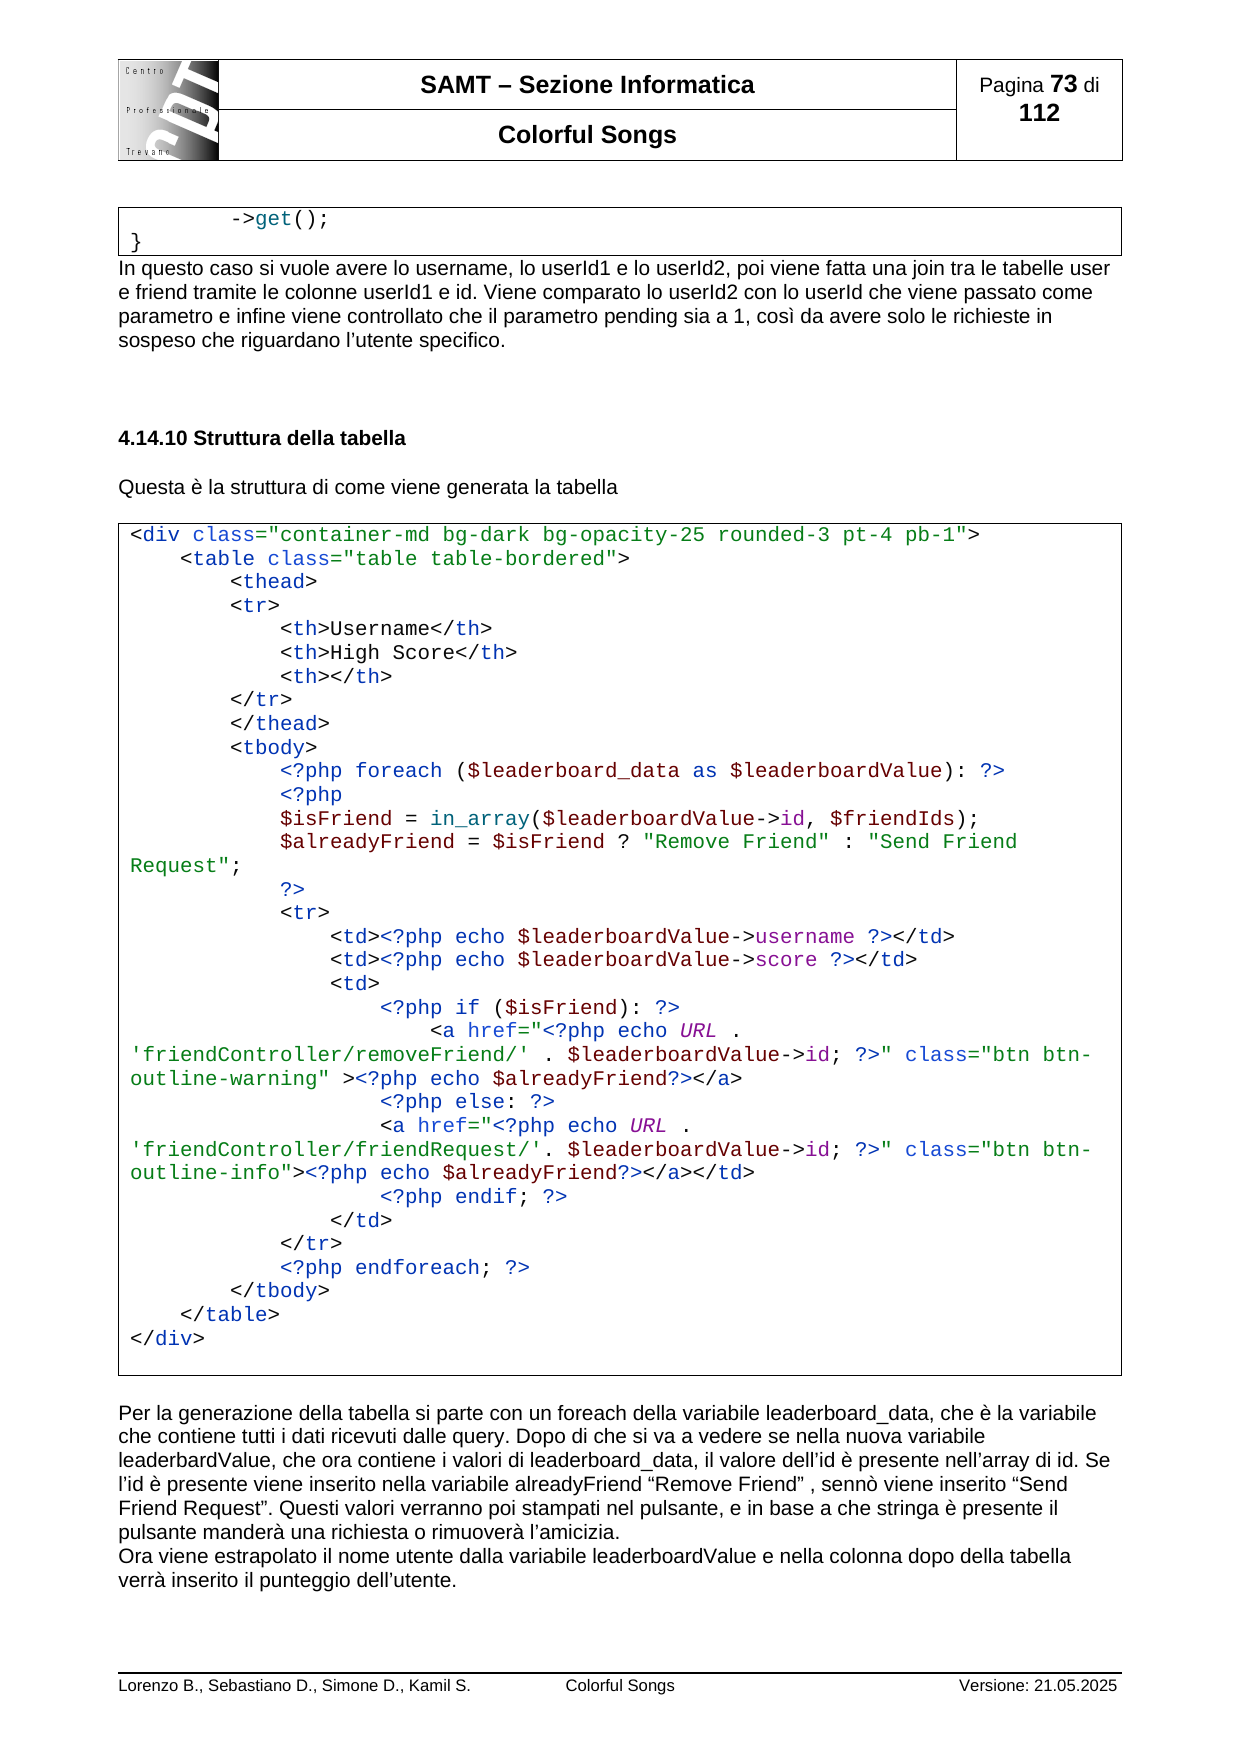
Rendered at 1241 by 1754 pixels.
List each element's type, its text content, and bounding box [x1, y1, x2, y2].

subtitle Struttura della tabella [118, 426, 1122, 450]
picture [118, 60, 219, 160]
text Per la generazione della tabella si parte con un foreach della variabile leaderboard_data, che è la variabile che contiene tutti i dati ricevuti dalle query. Dopo di che si va a vedere se nella nuova variabile leaderbardValue, che ora contiene i valori di leaderboard_data, il valore dell’id è presente nell’array di id. Se l’id è presente viene inserito nella variabile alreadyFriend “Remove Friend” , sennò viene inserito “Send Friend Request”. Questi valori verranno poi stampati nel pulsante, e in base a che stringa è presente il pulsante manderà una richiesta o rimuoverà l’amicizia. [118, 1400, 1122, 1544]
table_header <div class="container-md bg-dark bg-opacity-25 rounded-3 pt-4 pb-1"> <table class="table table-bordered"> <thead> <tr> <th>Username</th> <th>High Score</th> <th></th> </tr> </thead> <tbody> <?php foreach ($leaderboard_data as $leaderboardValue): ?> <?php $isFriend = in_array($leaderboardValue->id, $friendIds); $alreadyFriend = $isFriend ? "Remove Friend" : "Send Friend Request"; ?> <tr> <td><?php echo $leaderboardValue->username ?></td> <td><?php echo $leaderboardValue->score ?></td> <td> <?php if ($isFriend): ?> <a href="<?php echo URL . 'friendController/removeFriend/' . $leaderboardValue->id; ?>" class="btn btn-outline-warning" ><?php echo $alreadyFriend?></a> <?php else: ?> <a href="<?php echo URL . 'friendController/friendRequest/'. $leaderboardValue->id; ?>" class="btn btn-outline-info"><?php echo $alreadyFriend?></a></td> <?php endif; ?> </td> </tr> <?php endforeach; ?> </tbody> </table> </div> [119, 524, 1121, 1375]
text In questo caso si vuole avere lo username, lo userId1 e lo userId2, poi viene fatta una join tra le tabelle user e friend tramite le colonne userId1 e id. Viene comparato lo userId2 con lo userId che viene passato come parametro e infine viene controllato che il parametro pending sia a 1, così da avere solo le richieste in sospeso che riguardano l’utente specifico. [118, 256, 1122, 352]
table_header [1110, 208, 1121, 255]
text Ora viene estrapolato il nome utente dalla variabile leaderboardValue e nella colonna dopo della tabella verrà inserito il punteggio dell’utente. [118, 1544, 1122, 1592]
text Questa è la struttura di come viene generata la tabella [118, 475, 1122, 499]
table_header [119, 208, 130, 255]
